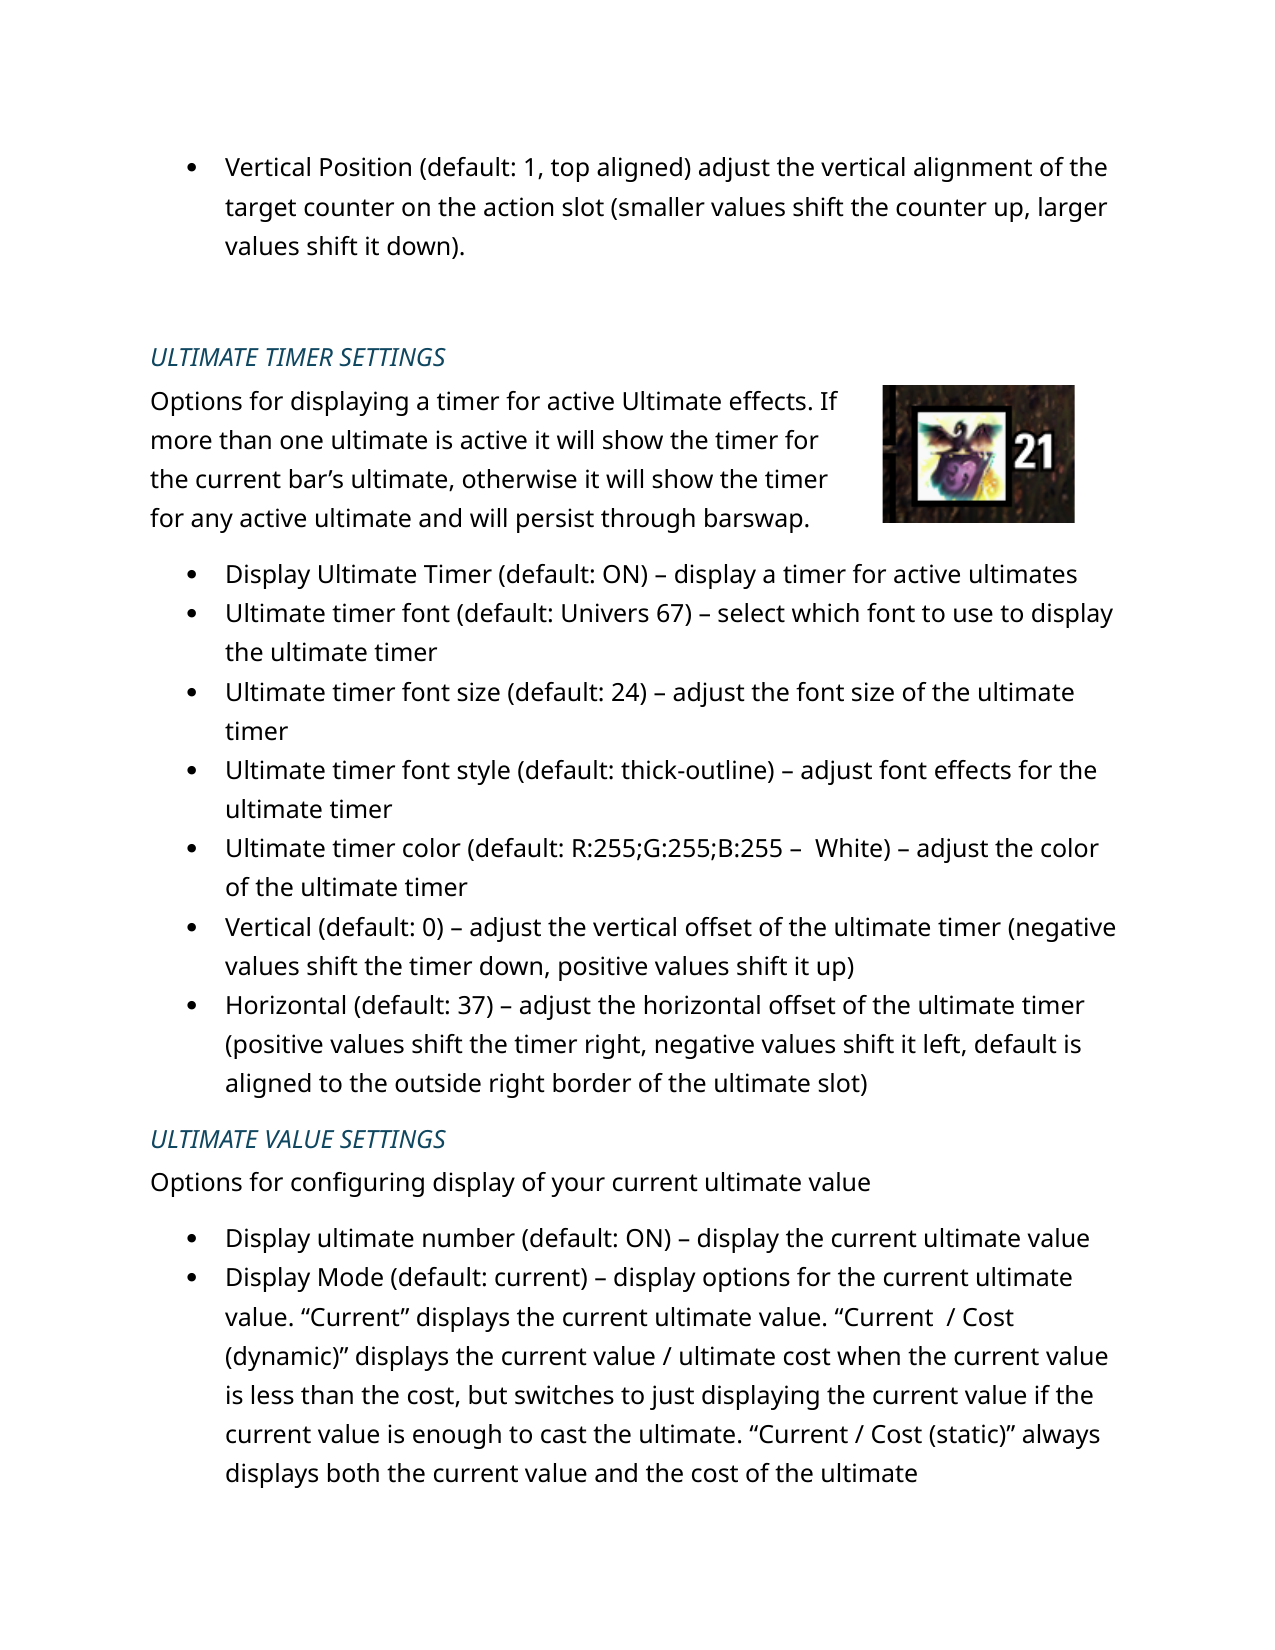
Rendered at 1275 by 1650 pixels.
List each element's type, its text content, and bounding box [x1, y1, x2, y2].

list Ultimate timer font style (default: thick-outline) – adjust font effects for the ultimate timer [187, 752, 1125, 826]
text Options for configuring display of your current ultimate value [150, 1165, 1125, 1199]
list Vertical Position (default: 1, top aligned) adjust the vertical alignment of the target counter on the action slot (smaller values shift the counter up, larger values shift it down). [187, 150, 1125, 262]
list Horizontal (default: 37) – adjust the horizontal offset of the ultimate timer (positive values shift the timer right, negative values shift it left, default is aligned to the outside right border of the ultimate slot) [187, 987, 1125, 1100]
picture [882, 385, 1075, 523]
subtitle ULTIMATE TIMER SETTINGS [150, 340, 1125, 374]
list Display Ultimate Timer (default: ON) – display a timer for active ultimates [187, 557, 1125, 591]
list Vertical (default: 0) – adjust the vertical offset of the ultimate timer (negative values shift the timer down, positive values shift it up) [187, 909, 1125, 982]
list Ultimate timer color (default: R:255;G:255;B:255 – White) – adjust the color of the ultimate timer [187, 831, 1125, 904]
list Ultimate timer font size (default: 24) – adjust the font size of the ultimate timer [187, 674, 1125, 747]
list Display Mode (default: current) – display options for the current ultimate value. “Current” displays the current ultimate value. “Current / Cost (dynamic)” displays the current value / ultimate cost when the current value is less than the cost, but switches to just displaying the current value if the current value is enough to cast the ultimate. “Current / Cost (static)” always displays both the current value and the cost of the ultimate [187, 1260, 1125, 1490]
subtitle ULTIMATE VALUE SETTINGS [150, 1122, 1125, 1156]
list Ultimate timer font (default: Univers 67) – select which font to use to display the ultimate timer [187, 596, 1125, 669]
list Display ultimate number (default: ON) – display the current ultimate value [187, 1221, 1125, 1255]
text Options for displaying a timer for active Ultimate effects. If more than one ultimate is active it will show the timer for the current bar’s ultimate, otherwise it will show the timer for any active ultimate and will persist through barswap. [150, 383, 1125, 535]
